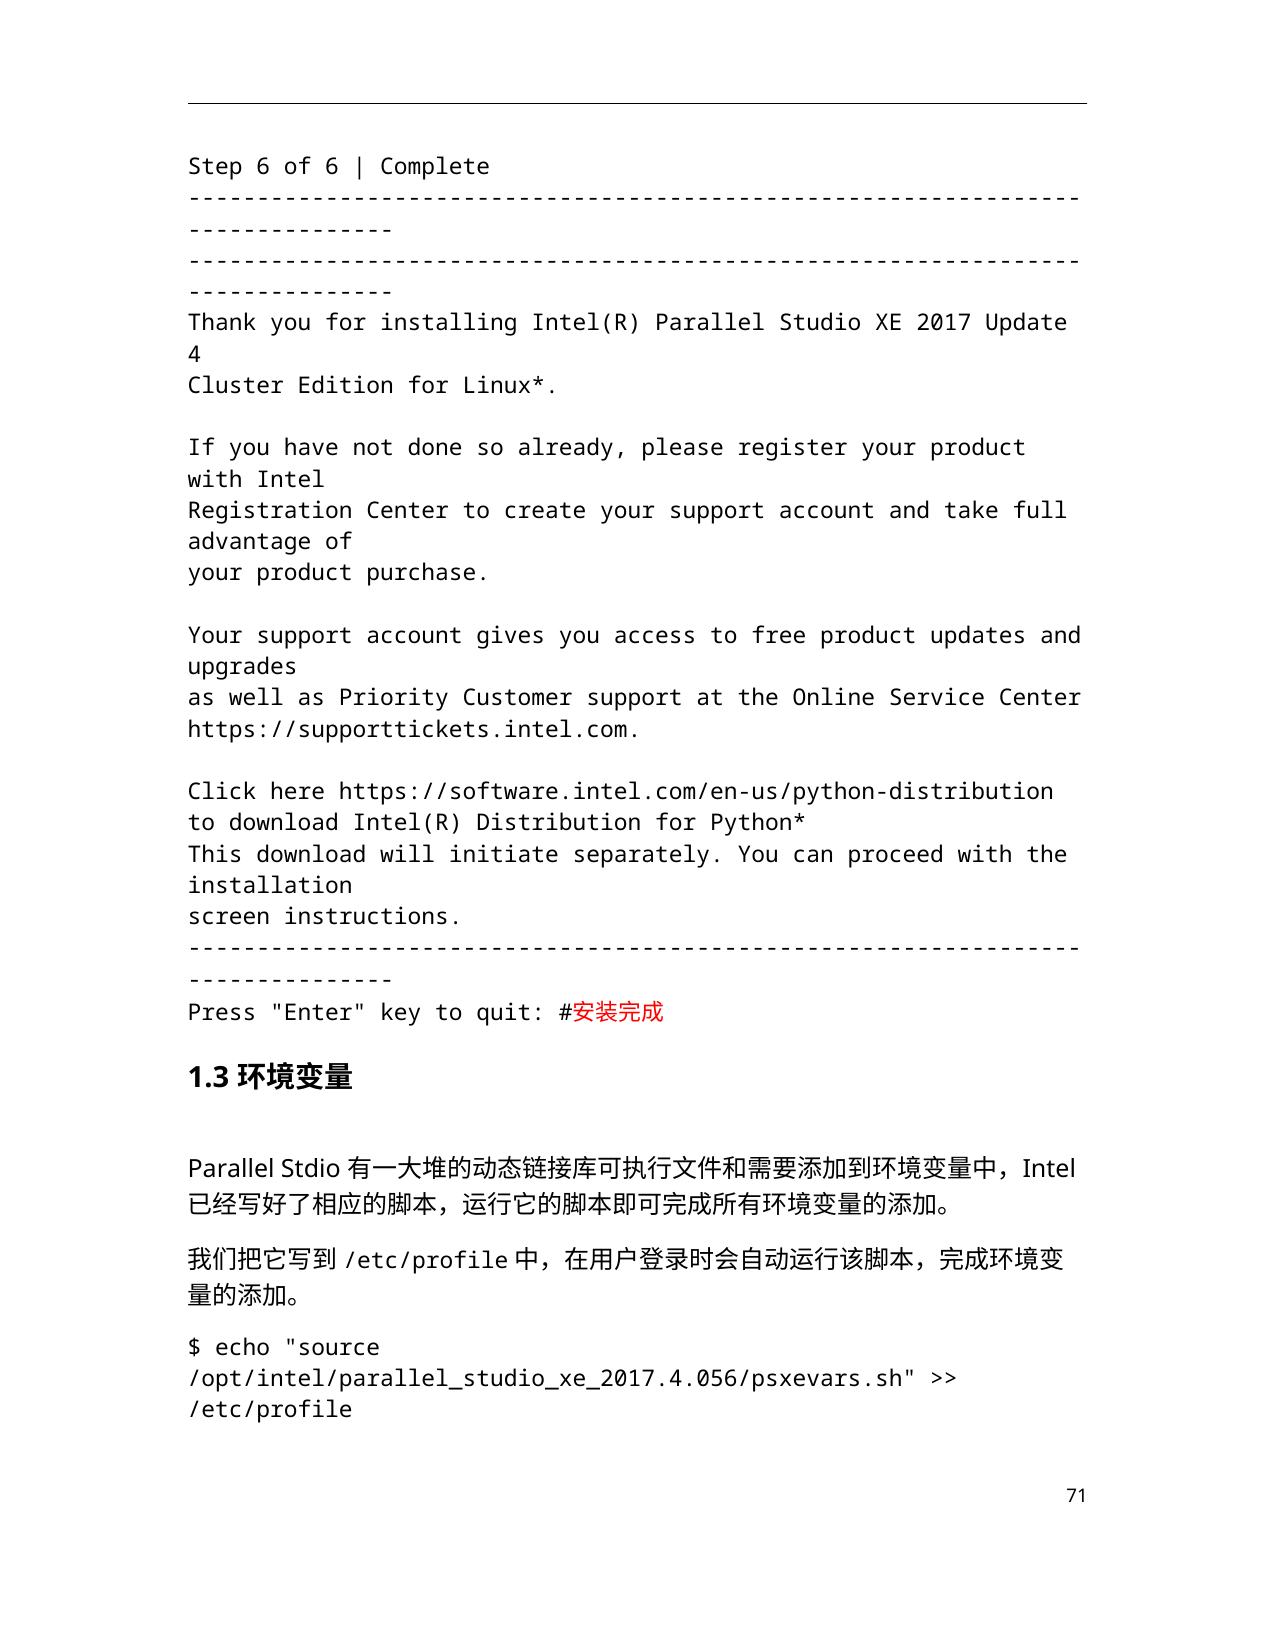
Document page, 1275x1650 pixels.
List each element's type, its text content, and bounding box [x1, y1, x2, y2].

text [187, 150, 1087, 1027]
text 我们把它写到 /etc/profile 中，在用户登录时会自动运行该脚本，完成环境变量的添加。 [187, 1239, 1087, 1312]
text Parallel Stdio 有一大堆的动态链接库可执行文件和需要添加到环境变量中，Intel 已经写好了相应的脚本，运行它的脚本即可完成所有环境变量的添加。 [187, 1148, 1087, 1221]
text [187, 1331, 1087, 1456]
subtitle 1.3 环境变量 [187, 1056, 1087, 1096]
